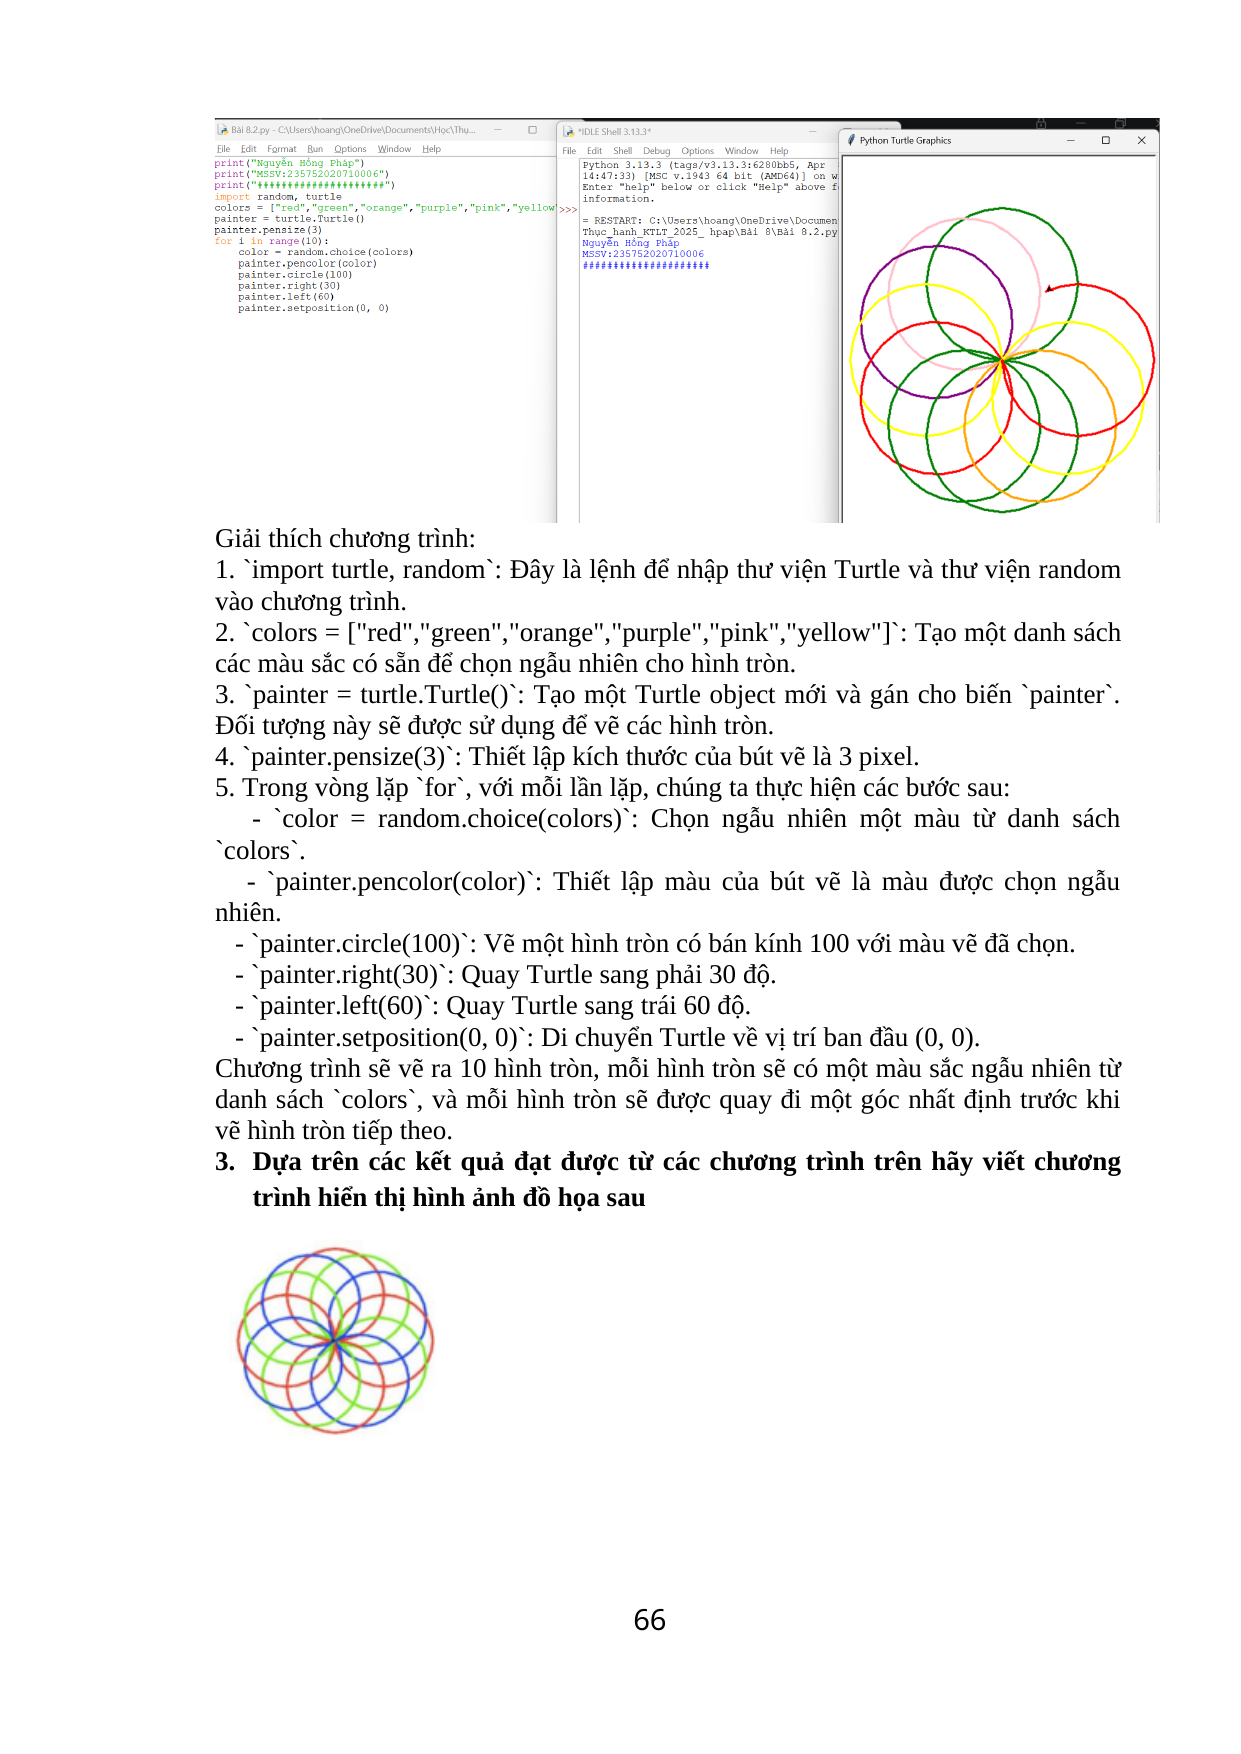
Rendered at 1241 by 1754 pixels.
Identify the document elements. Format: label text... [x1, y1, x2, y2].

text - `painter.circle(100)`: Vẽ một hình tròn có bán kính 100 với màu vẽ đã chọn. [215, 927, 1122, 958]
text 4. `painter.pensize(3)`: Thiết lập kích thước của bút vẽ là 3 pixel. [215, 740, 1122, 771]
text 3. `painter = turtle.Turtle()`: Tạo một Turtle object mới và gán cho biến `painter`. Đối tượng này sẽ được sử dụng để vẽ các hình tròn. [215, 678, 1122, 740]
text - `painter.setposition(0, 0)`: Di chuyển Turtle về vị trí ban đầu (0, 0). [215, 1021, 1122, 1052]
text 1. `import turtle, random`: Đây là lệnh để nhập thư viện Turtle và thư viện random vào chương trình. [215, 553, 1122, 616]
text - `painter.pencolor(color)`: Thiết lập màu của bút vẽ là màu được chọn ngẫu nhiên. [215, 865, 1122, 927]
text 5. Trong vòng lặp `for`, với mỗi lần lặp, chúng ta thực hiện các bước sau: [215, 771, 1122, 803]
picture [214, 1237, 457, 1449]
text 2. `colors = ["red","green","orange","purple","pink","yellow"]`: Tạo một danh sách các màu sắc có sẵn để chọn ngẫu nhiên cho hình tròn. [215, 616, 1122, 678]
list Dựa trên các kết quả đạt được từ các chương trình trên hãy viết chương trình hiển thị hình ảnh đồ họa sau [215, 1145, 1122, 1212]
text - `painter.right(30)`: Quay Turtle sang phải 30 độ. [215, 958, 1122, 989]
text - `painter.left(60)`: Quay Turtle sang trái 60 độ. [215, 989, 1122, 1021]
text - `color = random.choice(colors)`: Chọn ngẫu nhiên một màu từ danh sách `colors`. [215, 803, 1122, 865]
picture [214, 118, 1160, 523]
text Chương trình sẽ vẽ ra 10 hình tròn, mỗi hình tròn sẽ có một màu sắc ngẫu nhiên từ danh sách `colors`, và mỗi hình tròn sẽ được quay đi một góc nhất định trước khi vẽ hình tròn tiếp theo. [215, 1052, 1122, 1145]
text Giải thích chương trình: [215, 523, 1122, 553]
